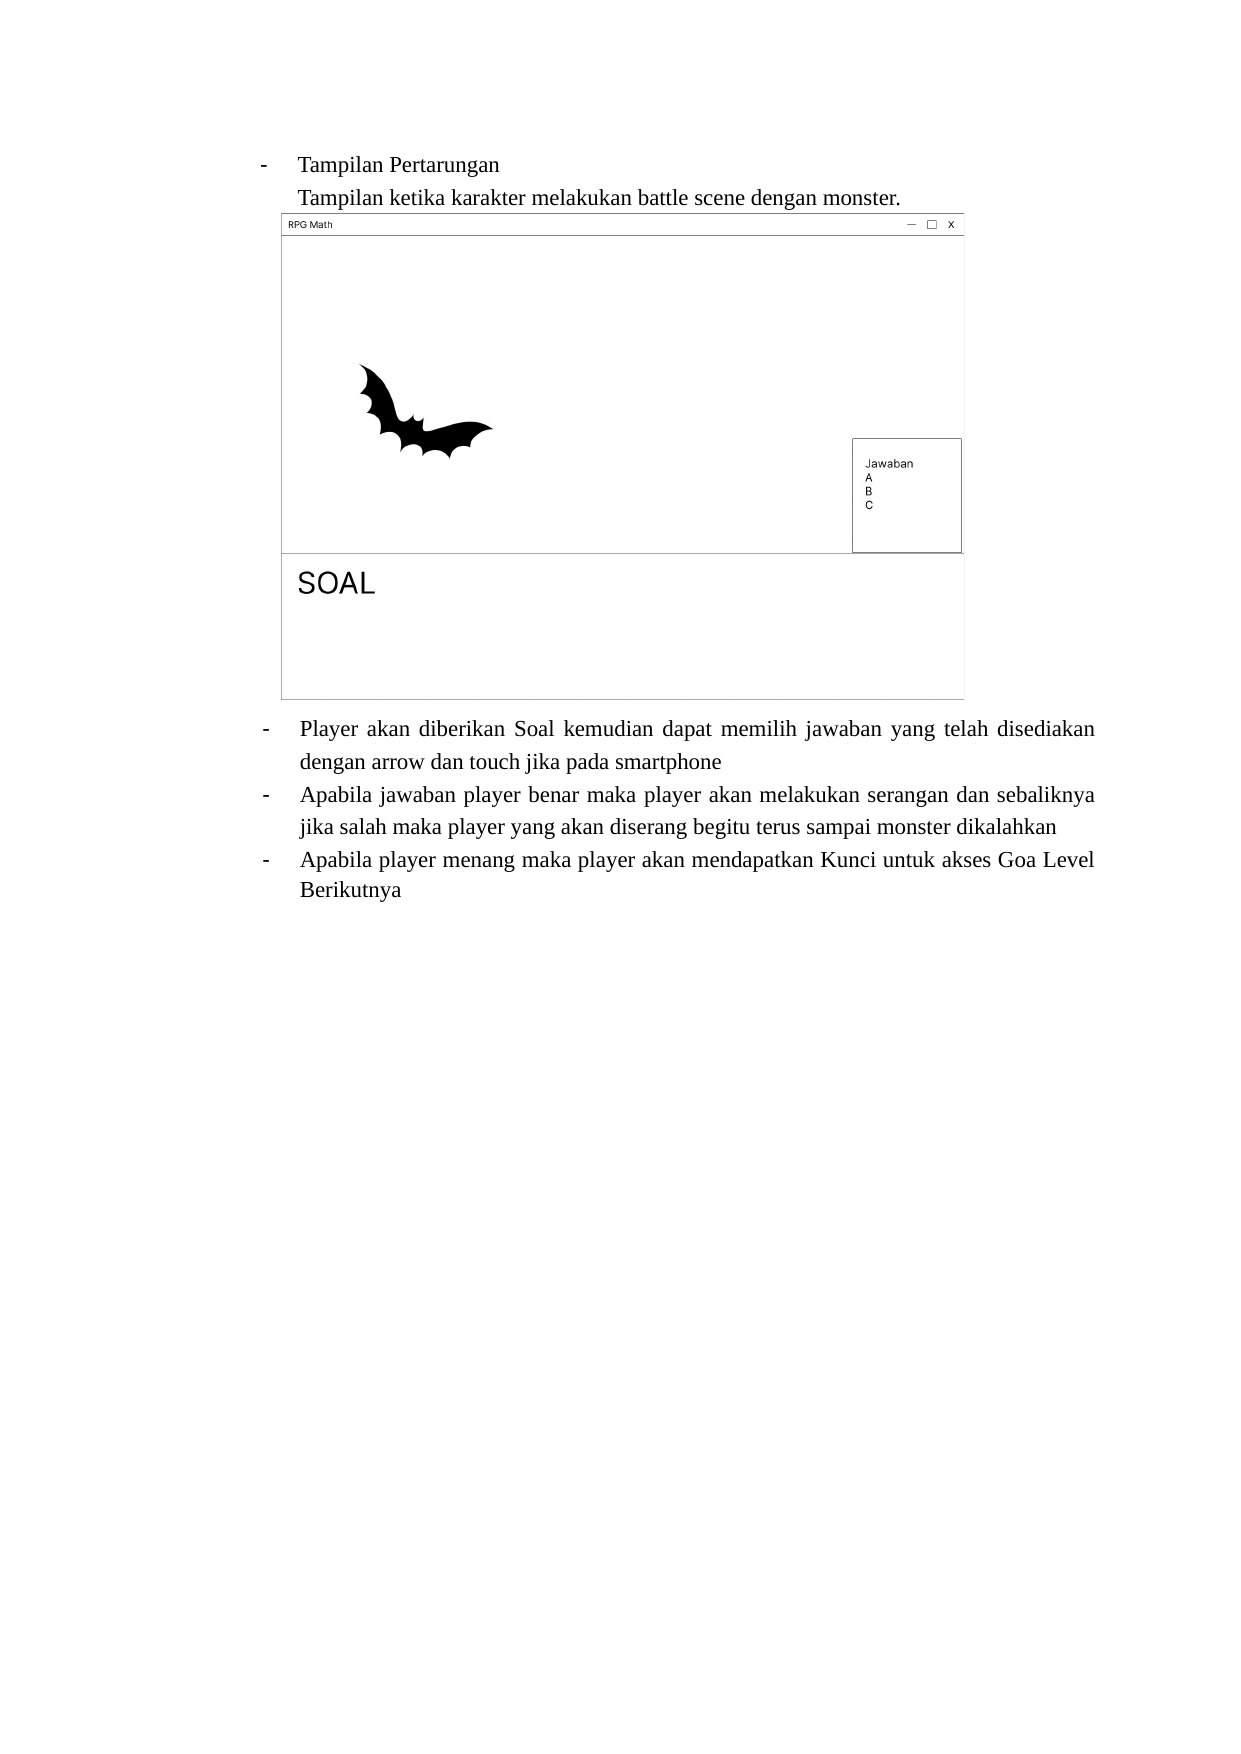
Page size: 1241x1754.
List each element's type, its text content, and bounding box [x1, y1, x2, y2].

list Player akan diberikan Soal kemudian dapat memilih jawaban yang telah disediakan dengan arrow dan touch jika pada smartphone [262, 715, 1096, 774]
list Apabila jawaban player benar maka player akan melakukan serangan dan sebaliknya jika salah maka player yang akan diserang begitu terus sampai monster dikalahkan [262, 781, 1096, 840]
list Apabila player menang maka player akan mendapatkan Kunci untuk akses Goa Level Berikutnya [262, 846, 1096, 902]
picture [281, 213, 965, 700]
list Tampilan Pertarungan [260, 151, 1096, 177]
text Tampilan ketika karakter melakukan battle scene dengan monster. [226, 184, 1096, 210]
